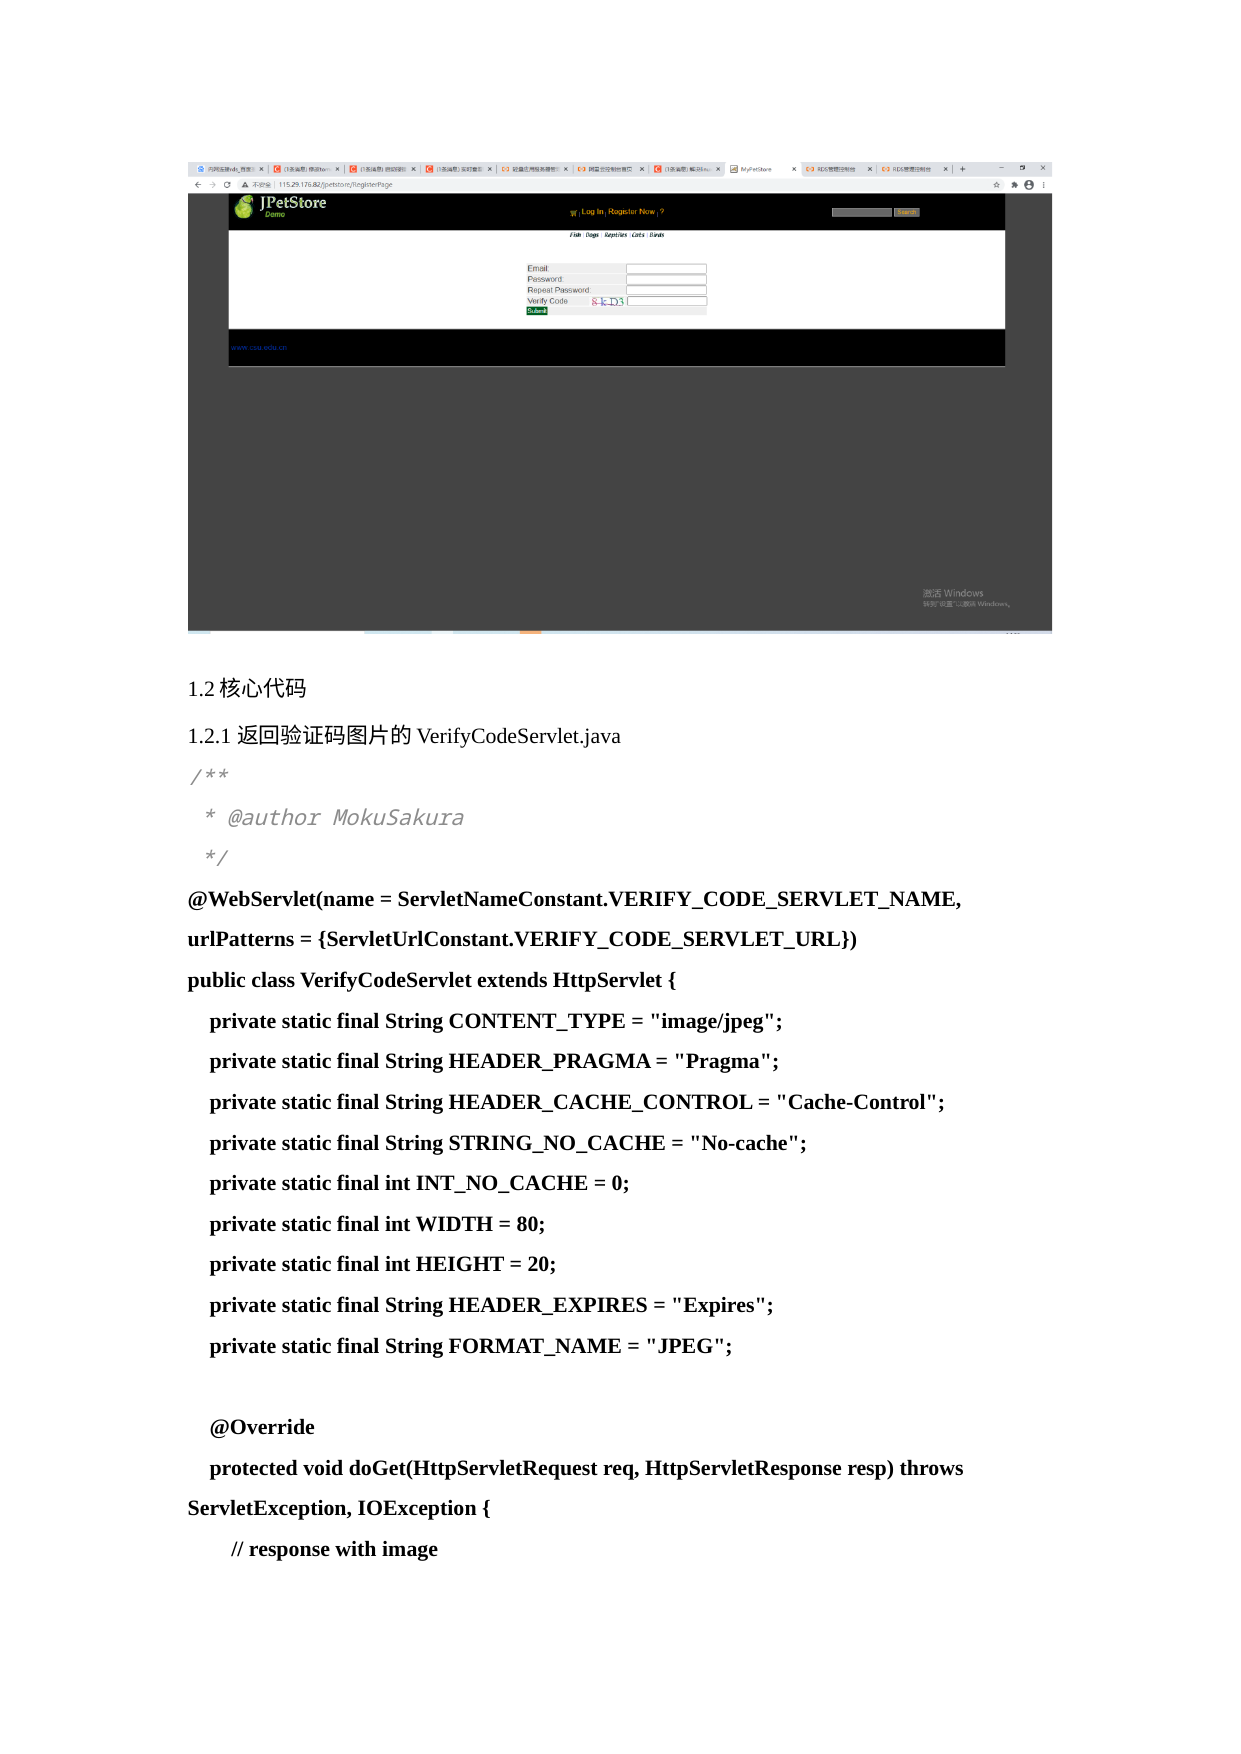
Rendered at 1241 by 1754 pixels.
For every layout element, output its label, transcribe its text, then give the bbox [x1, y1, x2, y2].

picture [188, 162, 1053, 634]
title 1.2核心代码 [187, 670, 1053, 703]
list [187, 760, 1053, 1565]
title 1.2.1 返回验证码图片的VerifyCodeServlet.java [187, 717, 1053, 750]
